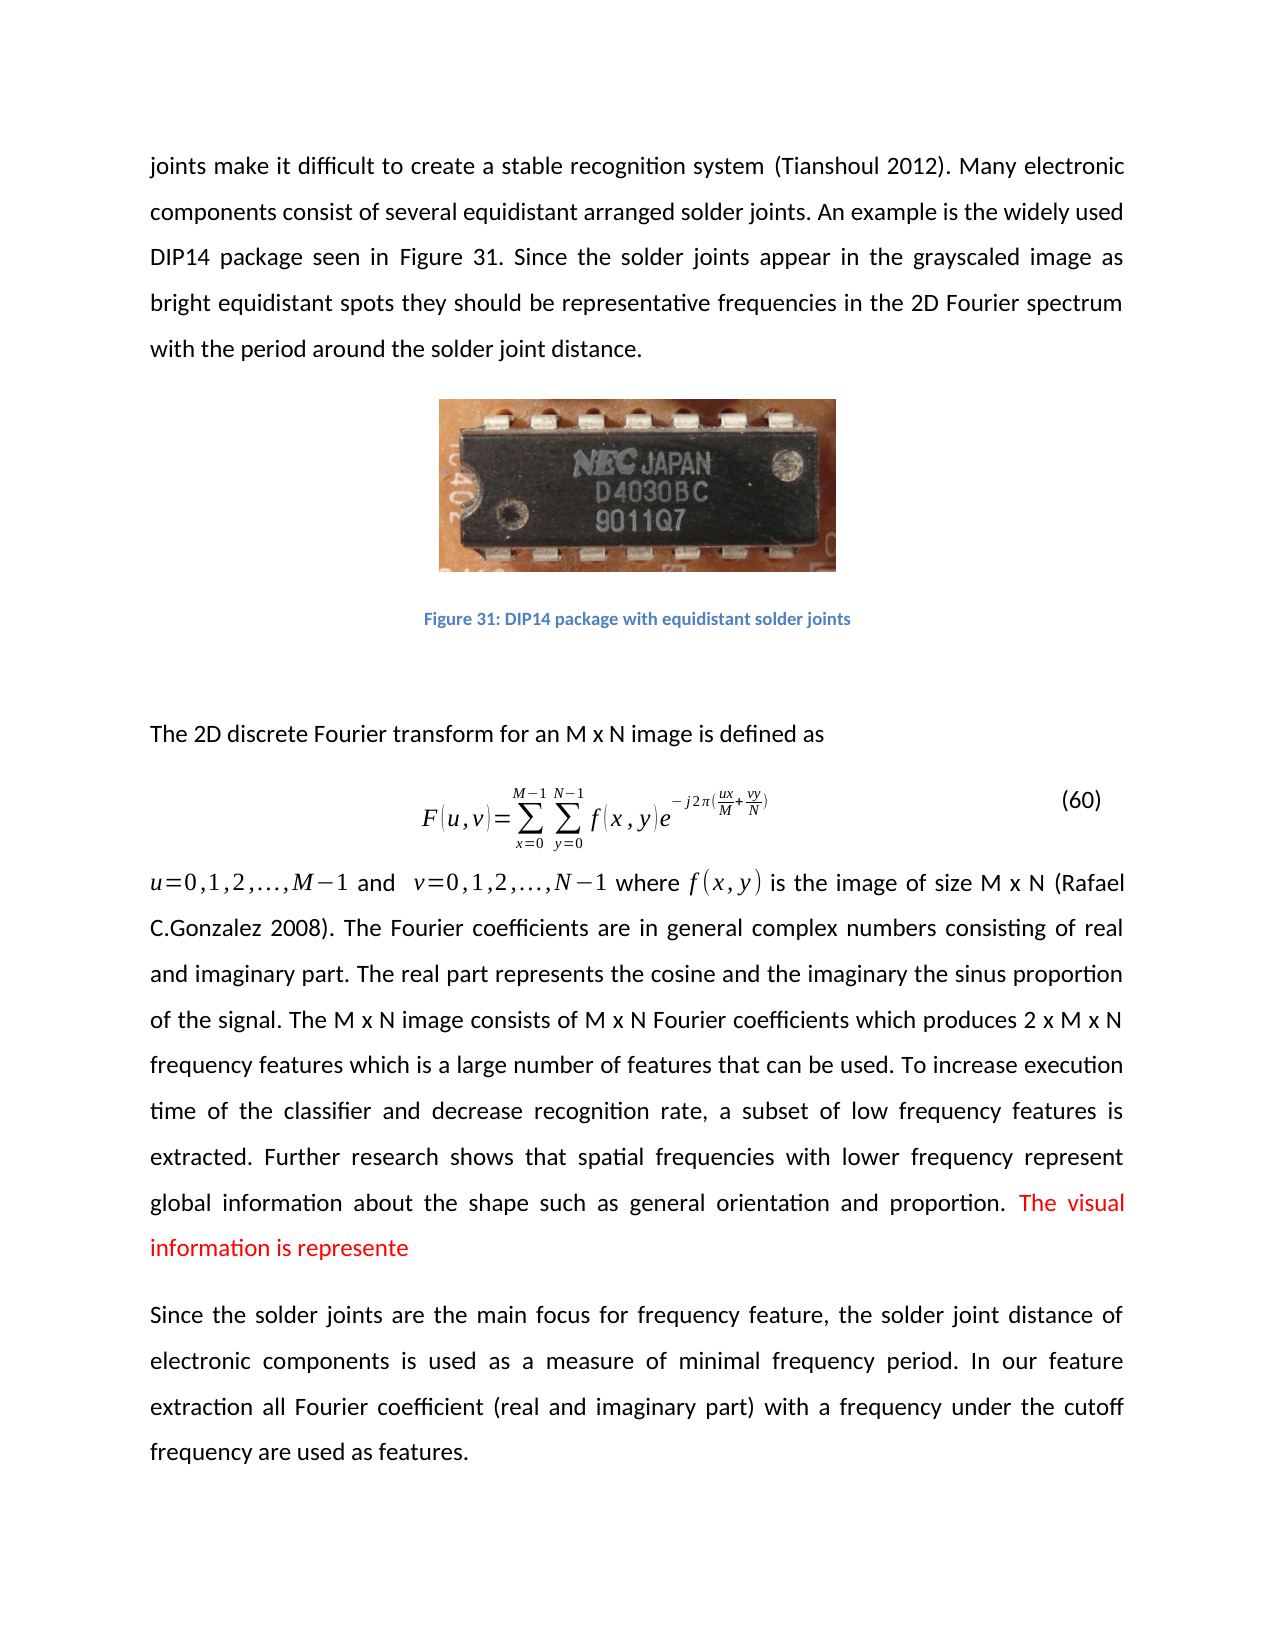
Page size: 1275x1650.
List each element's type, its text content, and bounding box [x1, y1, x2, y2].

text Since the solder joints are the main focus for frequency feature, the solder joint distance of electronic components is used as a measure of minimal frequency period. In our feature extraction all Fourier coefficient (real and imaginary part) with a frequency under the cutoff frequency are used as features. [150, 1299, 1125, 1467]
text Figure 31: DIP14 package with equidistant solder joints [150, 608, 1125, 631]
text The 2D discrete Fourier transform for an M x N image is defined as [150, 718, 1125, 748]
picture [439, 399, 836, 572]
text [150, 150, 1125, 363]
table_header [139, 785, 1050, 867]
text and where is the image of size M x N . The Fourier coefficients are in general complex numbers consisting of real and imaginary part. The real part represents the cosine and the imaginary the sinus proportion of the signal. The M x N image consists of M x N Fourier coefficients which produces 2 x M x N frequency features which is a large number of features that can be used. To increase execution time of the classifier and decrease recognition rate, a subset of low frequency features is extracted. Further research shows that spatial frequencies with lower frequency represent global information about the shape such as general orientation and proportion. The visual information is represente [150, 867, 1125, 1263]
